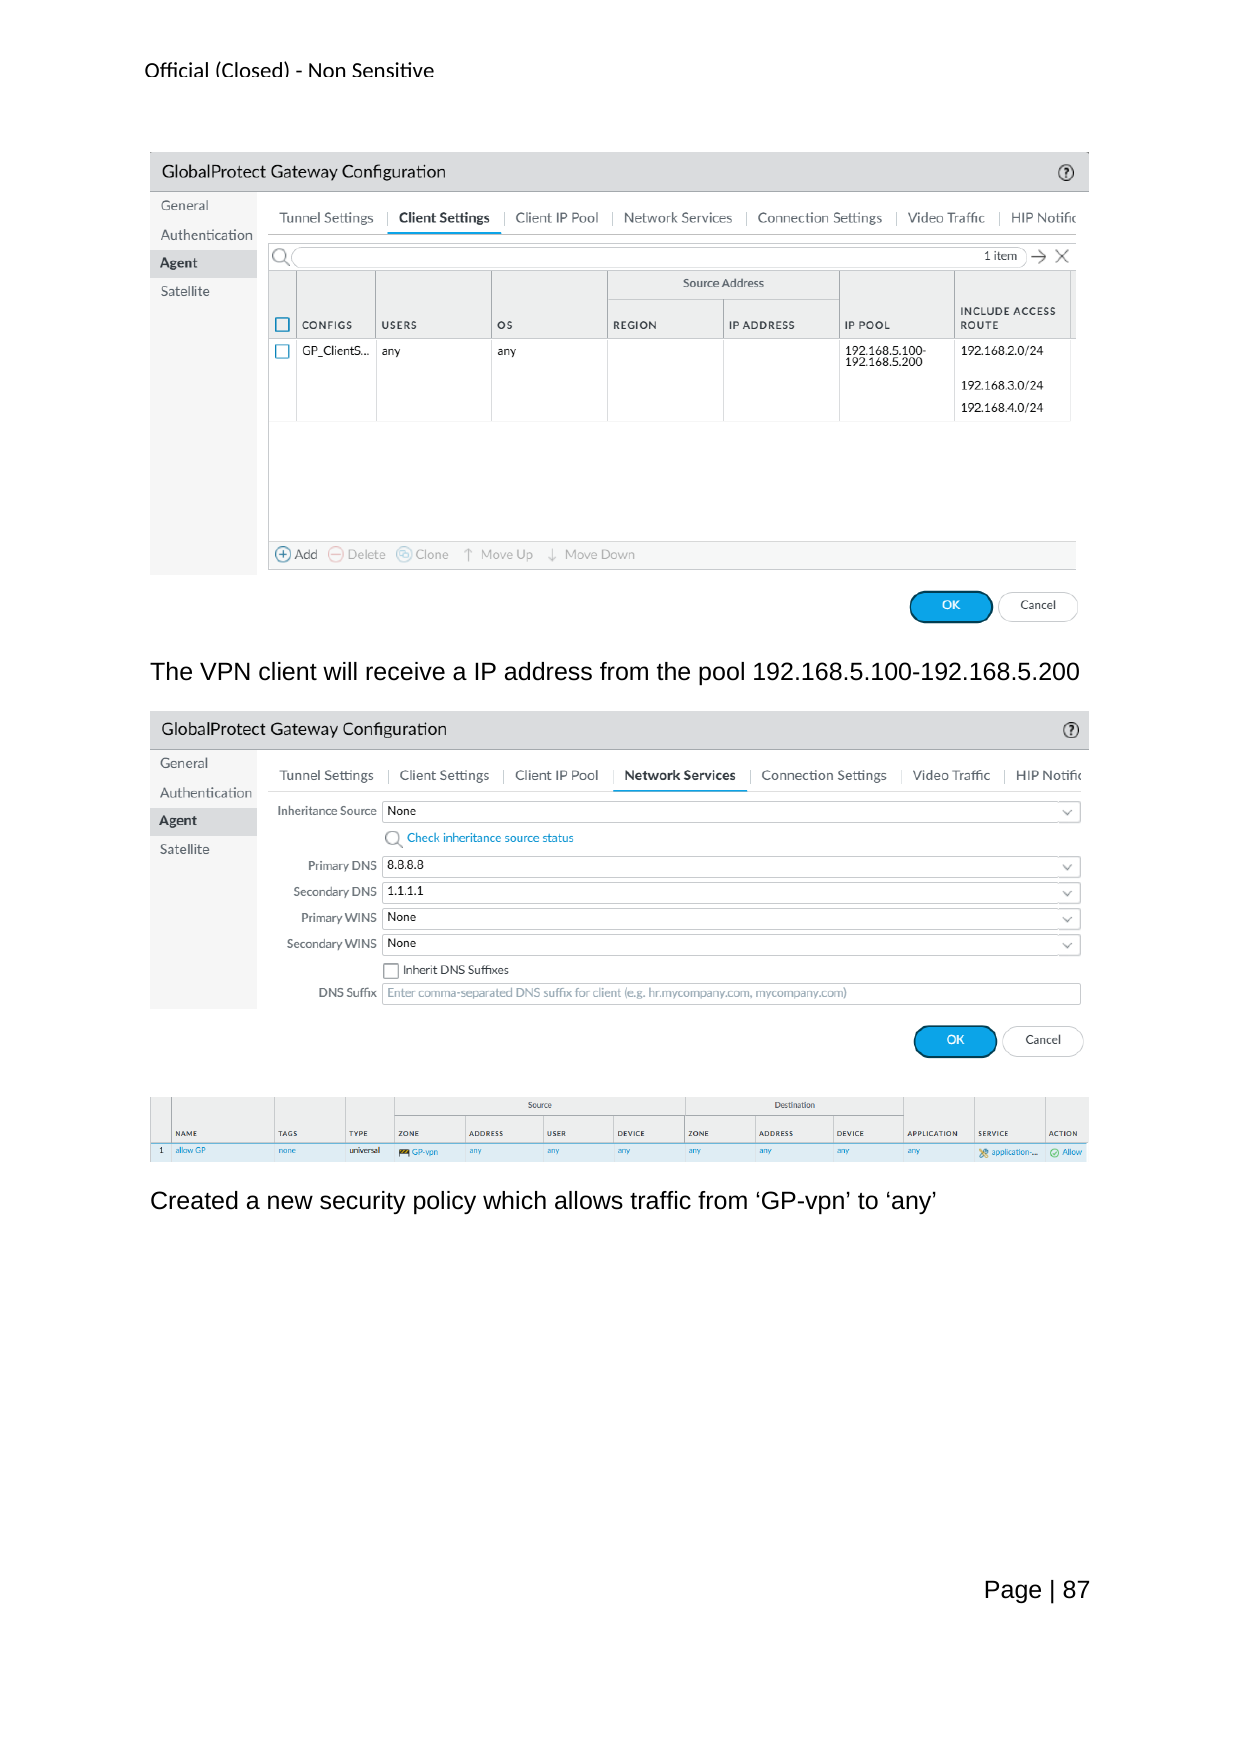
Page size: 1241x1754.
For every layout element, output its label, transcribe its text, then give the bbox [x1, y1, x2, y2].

picture [150, 711, 1089, 1072]
picture [150, 152, 1089, 633]
picture [150, 1097, 1089, 1162]
text The VPN client will receive a IP address from the pool 192.168.5.100-192.168.5.200 [150, 657, 1090, 686]
text Created a new security policy which allows traffic from ‘GP-vpn’ to ‘any’ [150, 1186, 1090, 1215]
